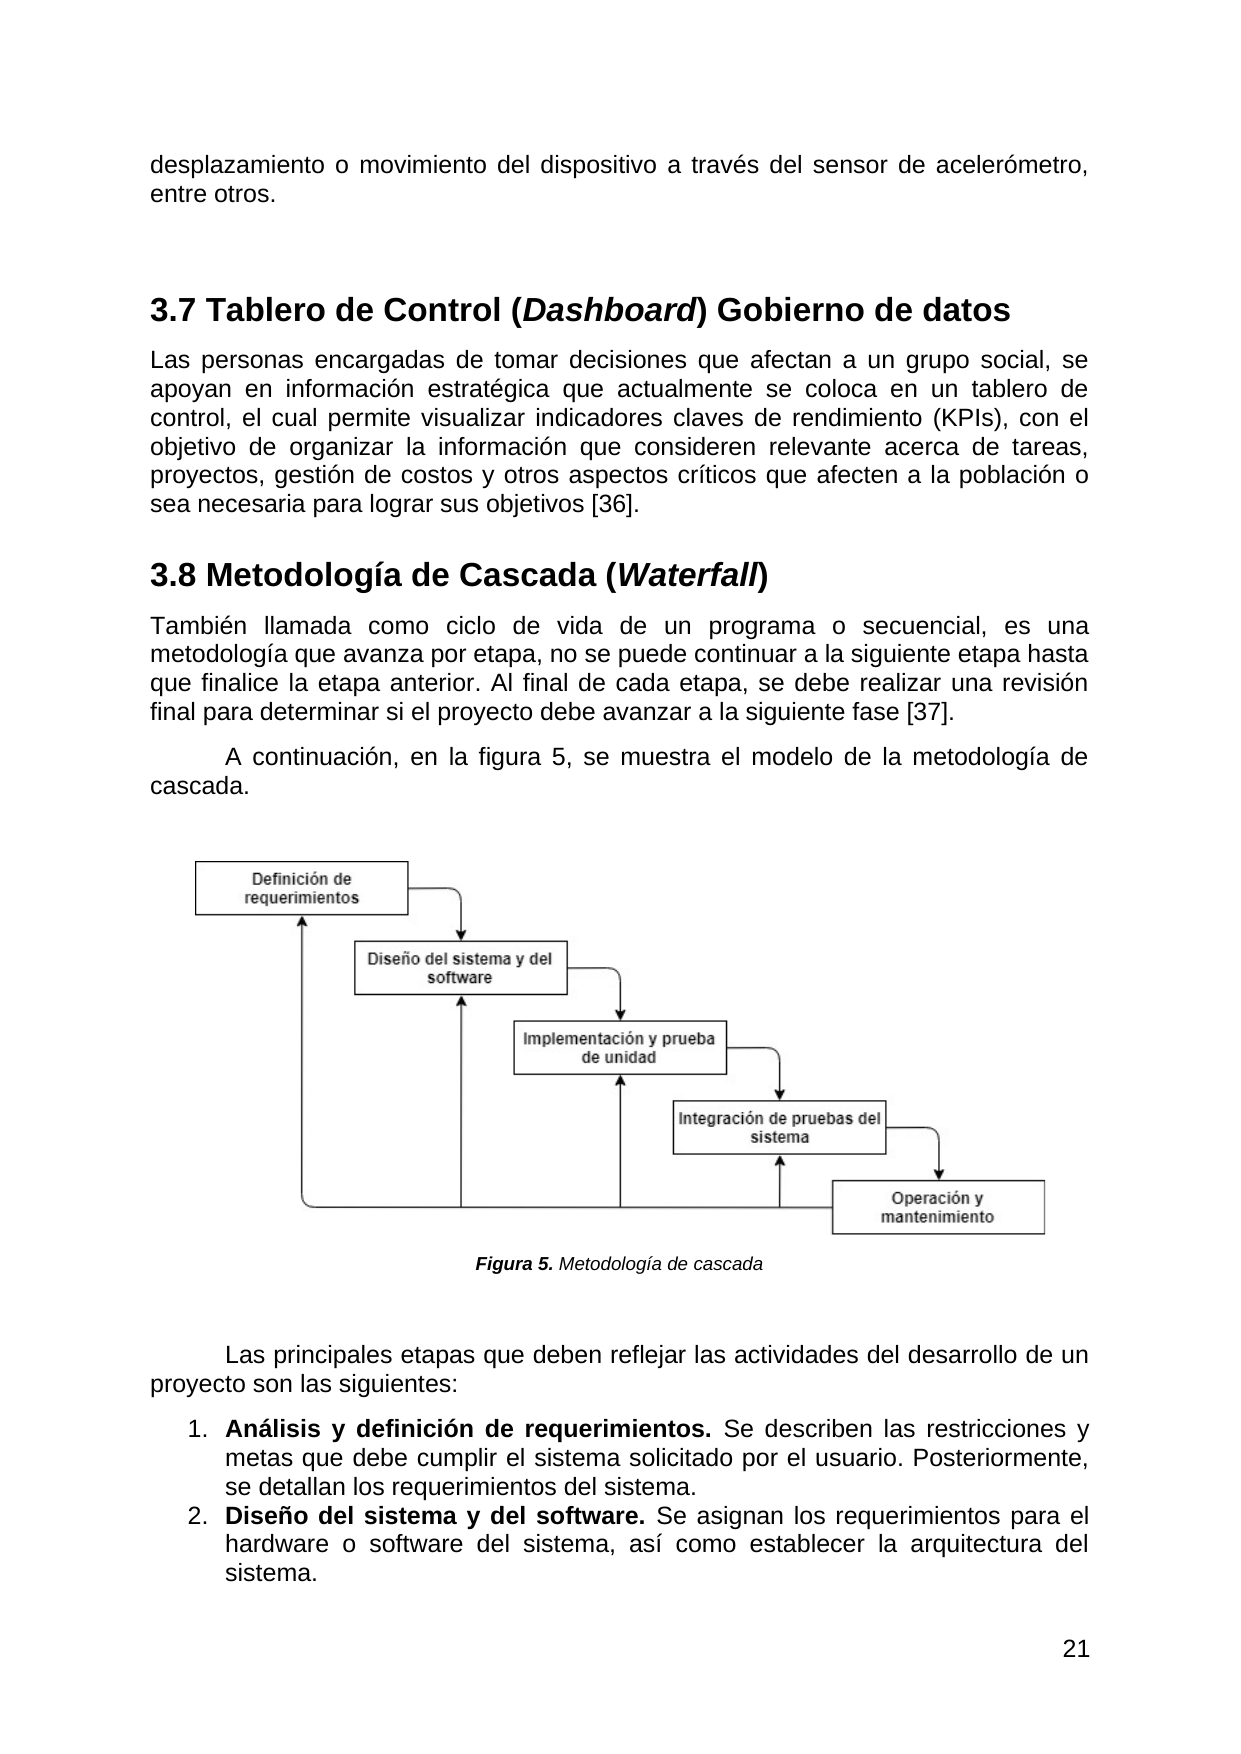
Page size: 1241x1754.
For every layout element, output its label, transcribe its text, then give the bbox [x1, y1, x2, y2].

list Análisis y definición de requerimientos. Se describen las restricciones y metas que debe cumplir el sistema solicitado por el usuario. Posteriormente, se detallan los requerimientos del sistema. [187, 1414, 1090, 1501]
text Figura 5. Metodología de cascada [150, 1252, 1090, 1274]
subtitle 3.8 Metodología de Cascada (Waterfall) [150, 556, 1090, 594]
list Diseño del sistema y del software. Se asignan los requerimientos para el hardware o software del sistema, así como establecer la arquitectura del sistema. [187, 1501, 1090, 1587]
subtitle 3.7 Tablero de Control (Dashboard) Gobierno de datos [150, 290, 1090, 329]
picture [195, 861, 1045, 1236]
text También llamada como ciclo de vida de un programa o secuencial, es una metodología que avanza por etapa, no se puede continuar a la siguiente etapa hasta que finalice la etapa anterior. Al final de cada etapa, se debe realizar una revisión final para determinar si el proyecto debe avanzar a la siguiente fase [37]. [150, 611, 1090, 726]
text Las personas encargadas de tomar decisiones que afectan a un grupo social, se apoyan en información estratégica que actualmente se coloca en un tablero de control, el cual permite visualizar indicadores claves de rendimiento (KPIs), con el objetivo de organizar la información que consideren relevante acerca de tareas, proyectos, gestión de costos y otros aspectos críticos que afecten a la población o sea necesaria para lograr sus objetivos [36]. [150, 346, 1090, 518]
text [150, 150, 1090, 207]
text Las principales etapas que deben reflejar las actividades del desarrollo de un proyecto son las siguientes: [150, 1340, 1090, 1398]
text A continuación, en la figura 5, se muestra el modelo de la metodología de cascada. [150, 742, 1090, 800]
